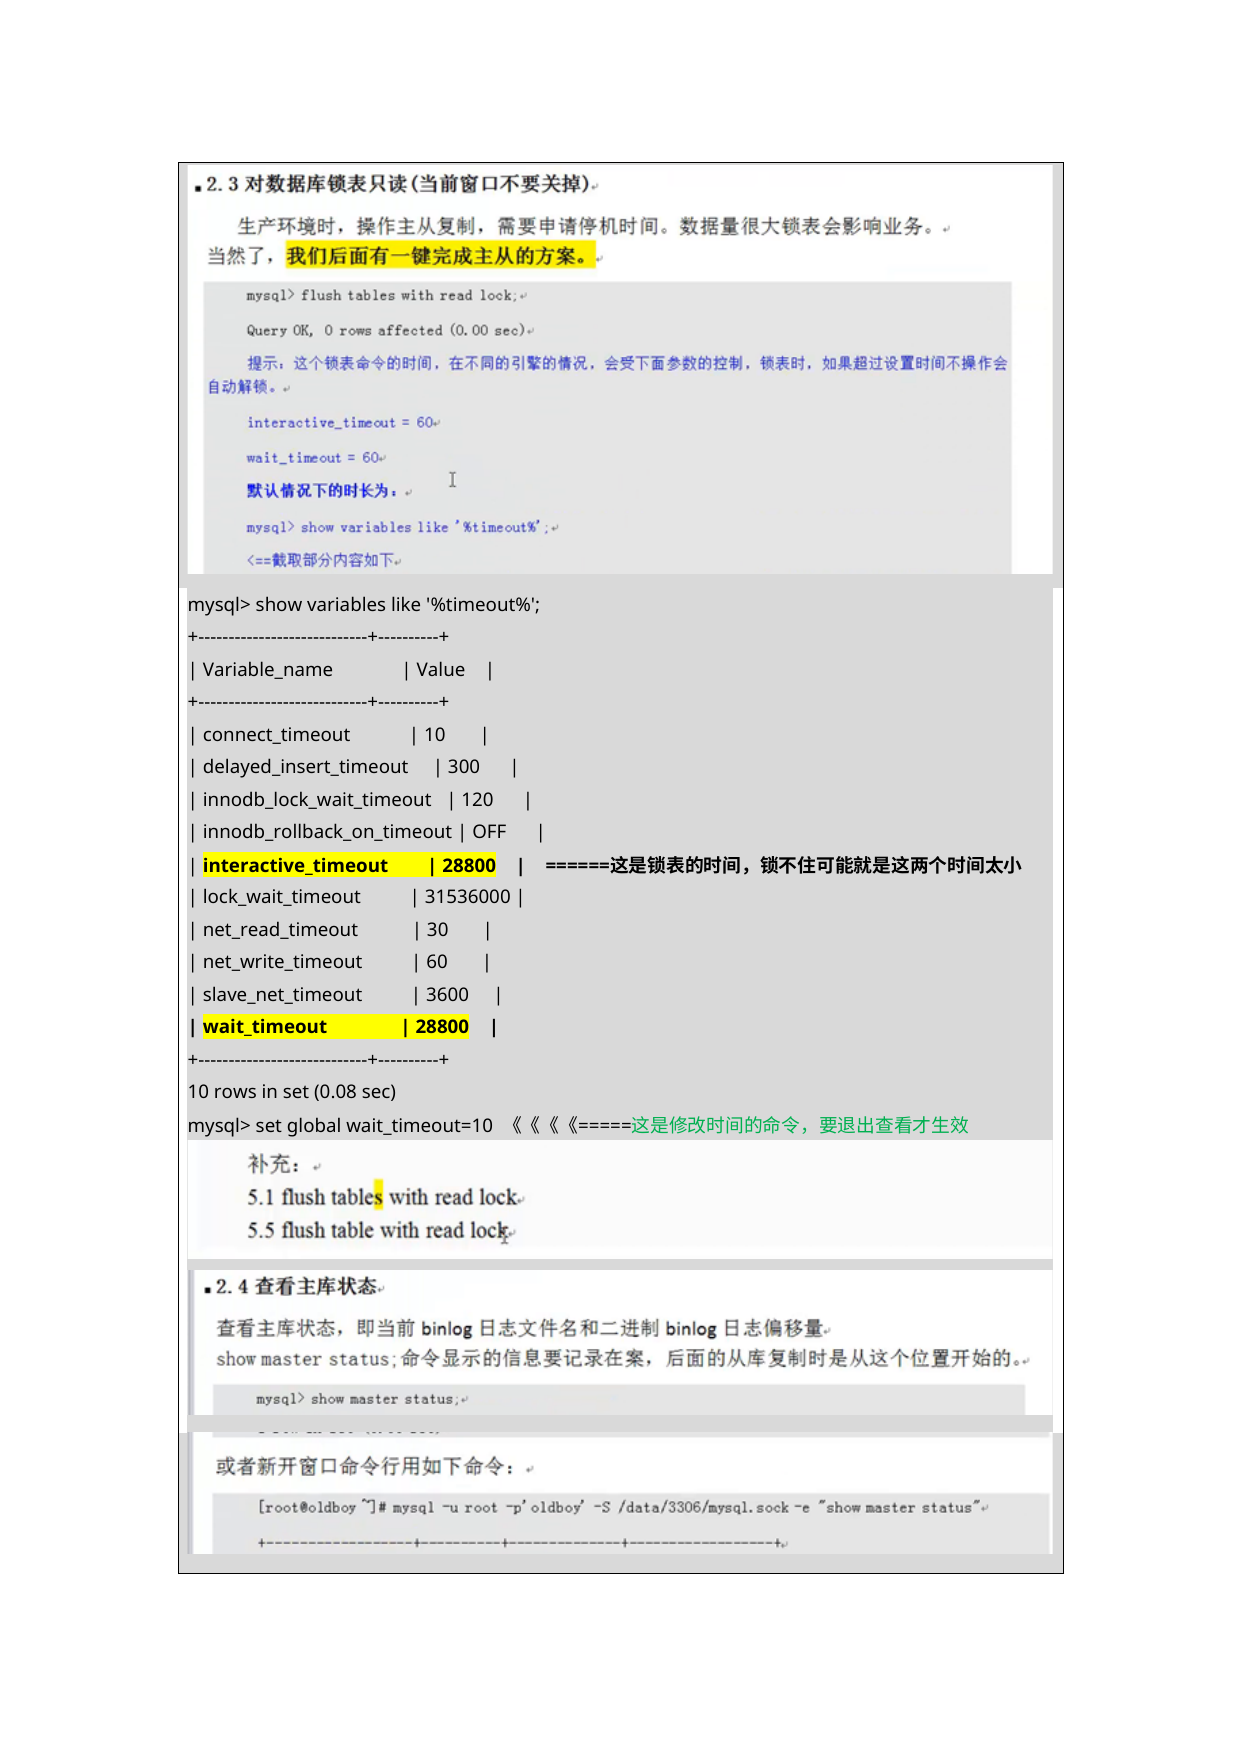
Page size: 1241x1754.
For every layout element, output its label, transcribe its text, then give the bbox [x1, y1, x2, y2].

text mysql> set global wait_timeout=10 《《《《=====这是修改时间的命令，要退出查看才生效 [187, 1108, 1053, 1140]
picture [187, 165, 1053, 574]
text | net_read_timeout | 30 | [187, 913, 1053, 945]
text 10 rows in set (0.08 sec) [187, 1075, 1053, 1108]
text | lock_wait_timeout | 31536000 | [187, 880, 1053, 913]
text | Variable_name | Value | [187, 653, 1053, 685]
picture [187, 1432, 1053, 1554]
text | wait_timeout | 28800 | [187, 1010, 1053, 1043]
text | delayed_insert_timeout | 300 | [187, 750, 1053, 783]
text | innodb_rollback_on_timeout | OFF | [187, 815, 1053, 848]
text | connect_timeout | 10 | [187, 718, 1053, 750]
text +----------------------------+----------+ [187, 620, 1053, 653]
text mysql> show variables like '%timeout%'; [187, 588, 1053, 620]
text | innodb_lock_wait_timeout | 120 | [187, 783, 1053, 815]
text | slave_net_timeout | 3600 | [187, 978, 1053, 1010]
picture [187, 1270, 1053, 1415]
picture [187, 1140, 1053, 1259]
text +----------------------------+----------+ [187, 685, 1053, 718]
text +----------------------------+----------+ [187, 1043, 1053, 1075]
text | net_write_timeout | 60 | [187, 945, 1053, 978]
text | interactive_timeout | 28800 | ======这是锁表的时间，锁不住可能就是这两个时间太小 [187, 848, 1053, 880]
